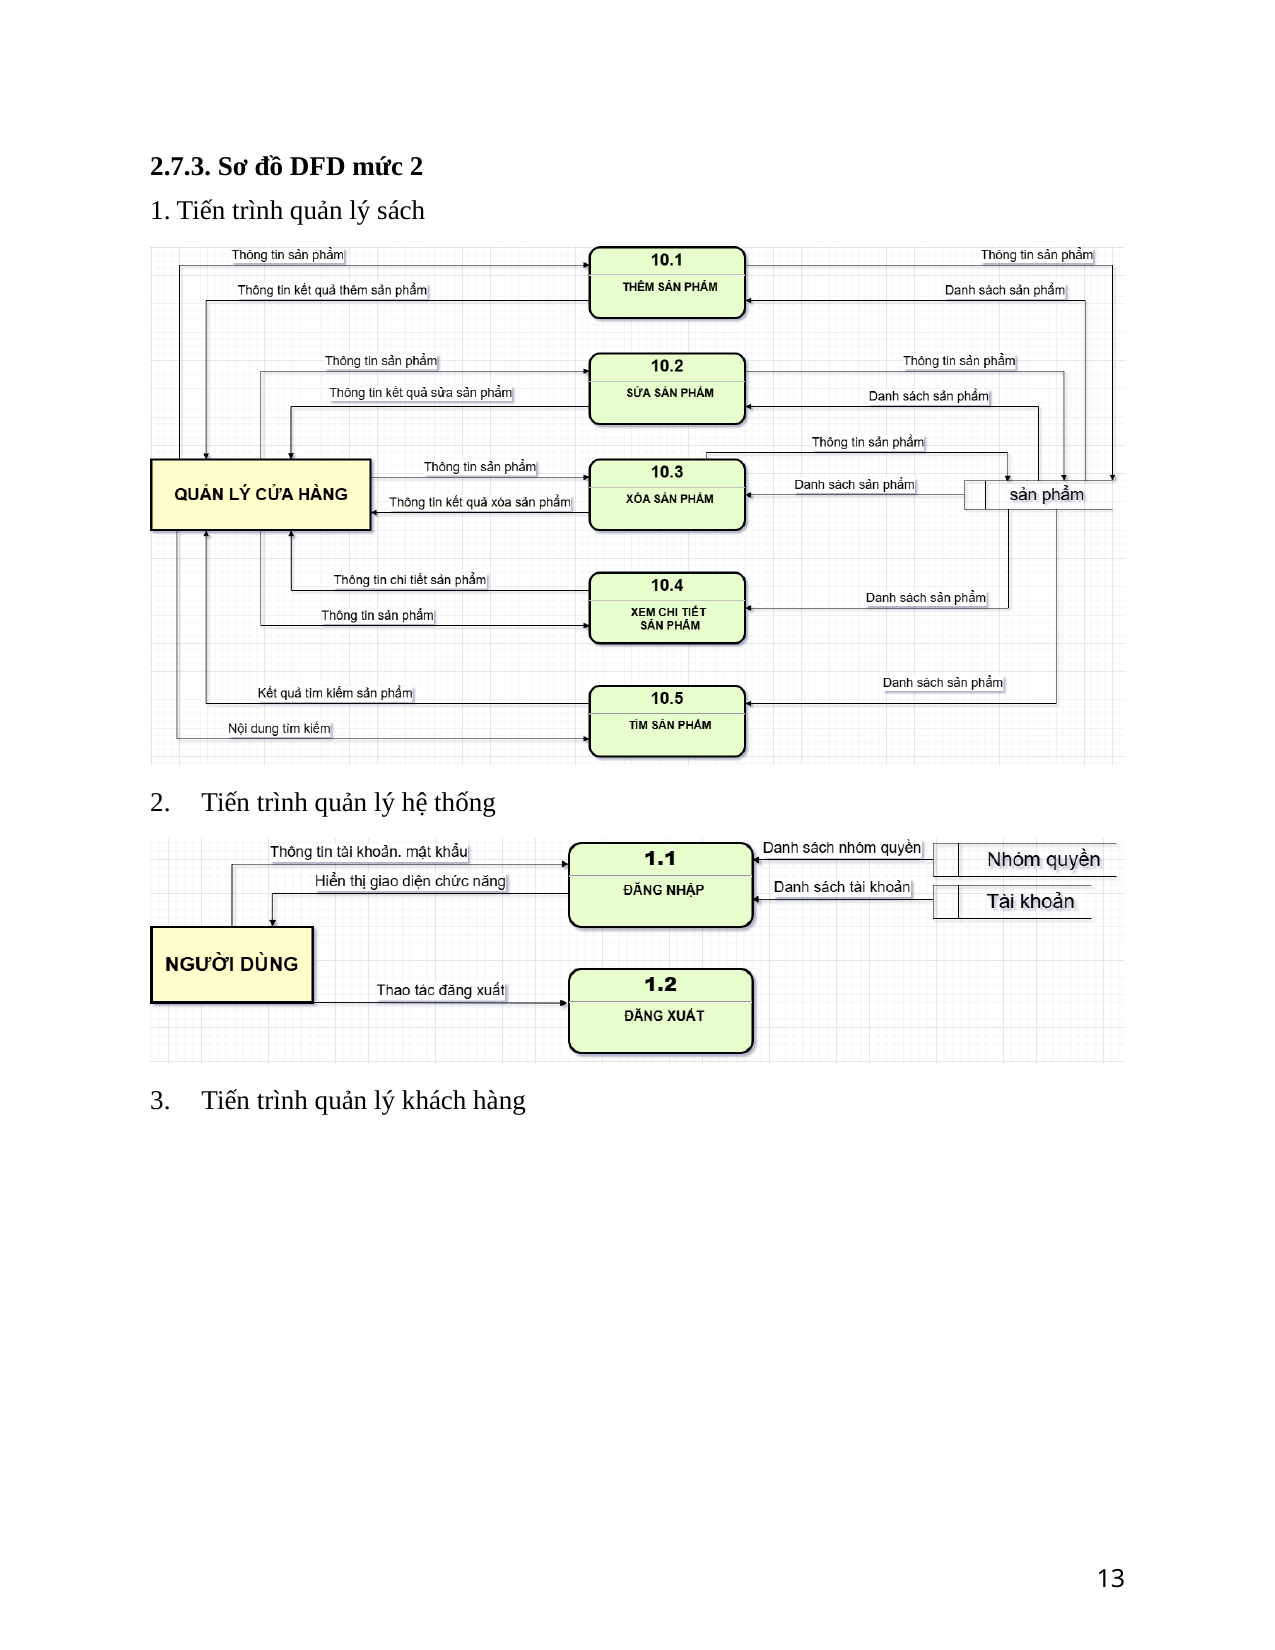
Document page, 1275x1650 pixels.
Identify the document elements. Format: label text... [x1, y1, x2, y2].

list Tiến trình quản lý hệ thống [150, 786, 1125, 818]
text 1. Tiến trình quản lý sách [150, 194, 1125, 225]
picture [150, 246, 1125, 765]
subtitle 2.7.3. Sơ đồ DFD mức 2 [150, 150, 1125, 181]
list Tiến trình quản lý khách hàng [150, 1084, 1125, 1115]
picture [150, 838, 1125, 1063]
